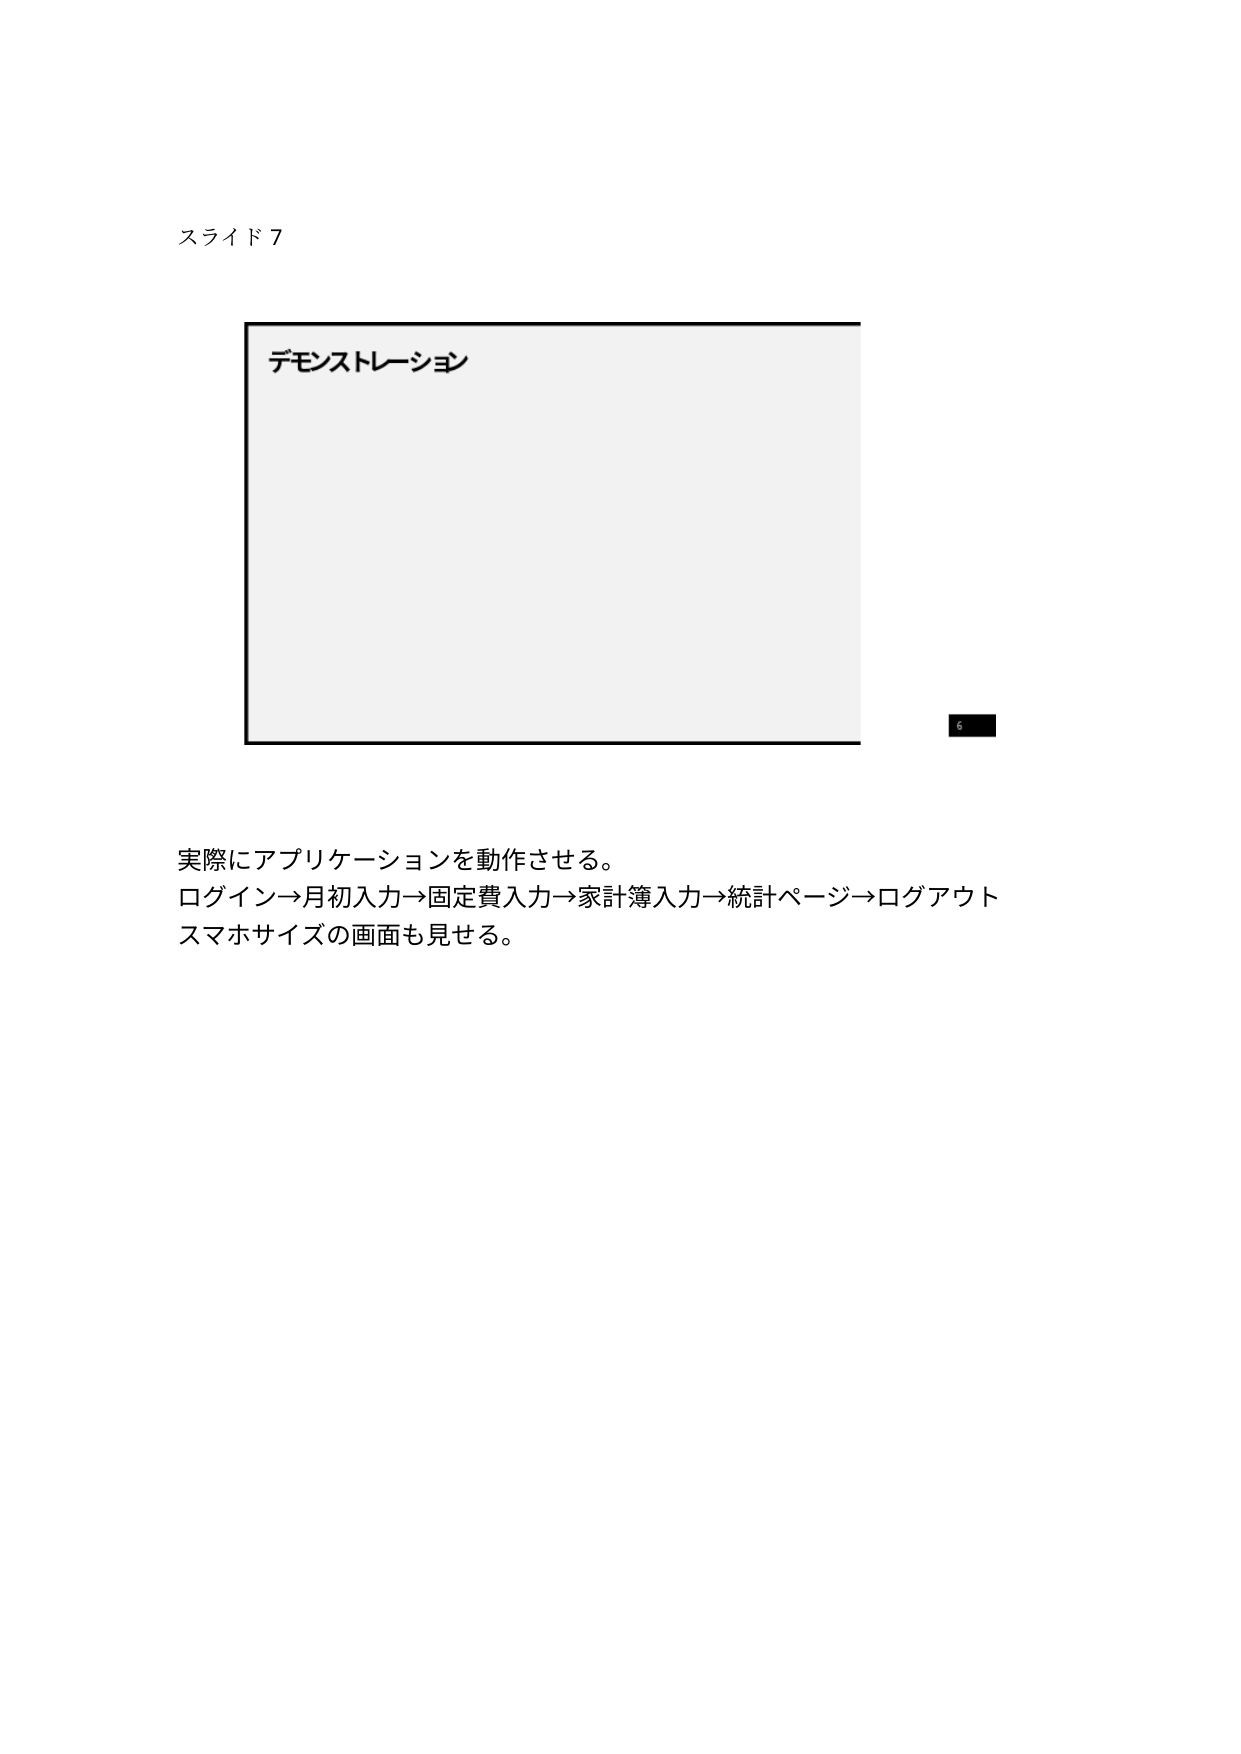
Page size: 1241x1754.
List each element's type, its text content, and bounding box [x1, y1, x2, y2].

text スライド 7 [177, 217, 1063, 254]
text スマホサイズの画面も見せる。 [177, 915, 1063, 952]
text 実際にアプリケーションを動作させる。 [177, 840, 1063, 877]
text ログイン→月初入力→固定費入力→家計簿入力→統計ページ→ログアウト [177, 877, 1063, 915]
